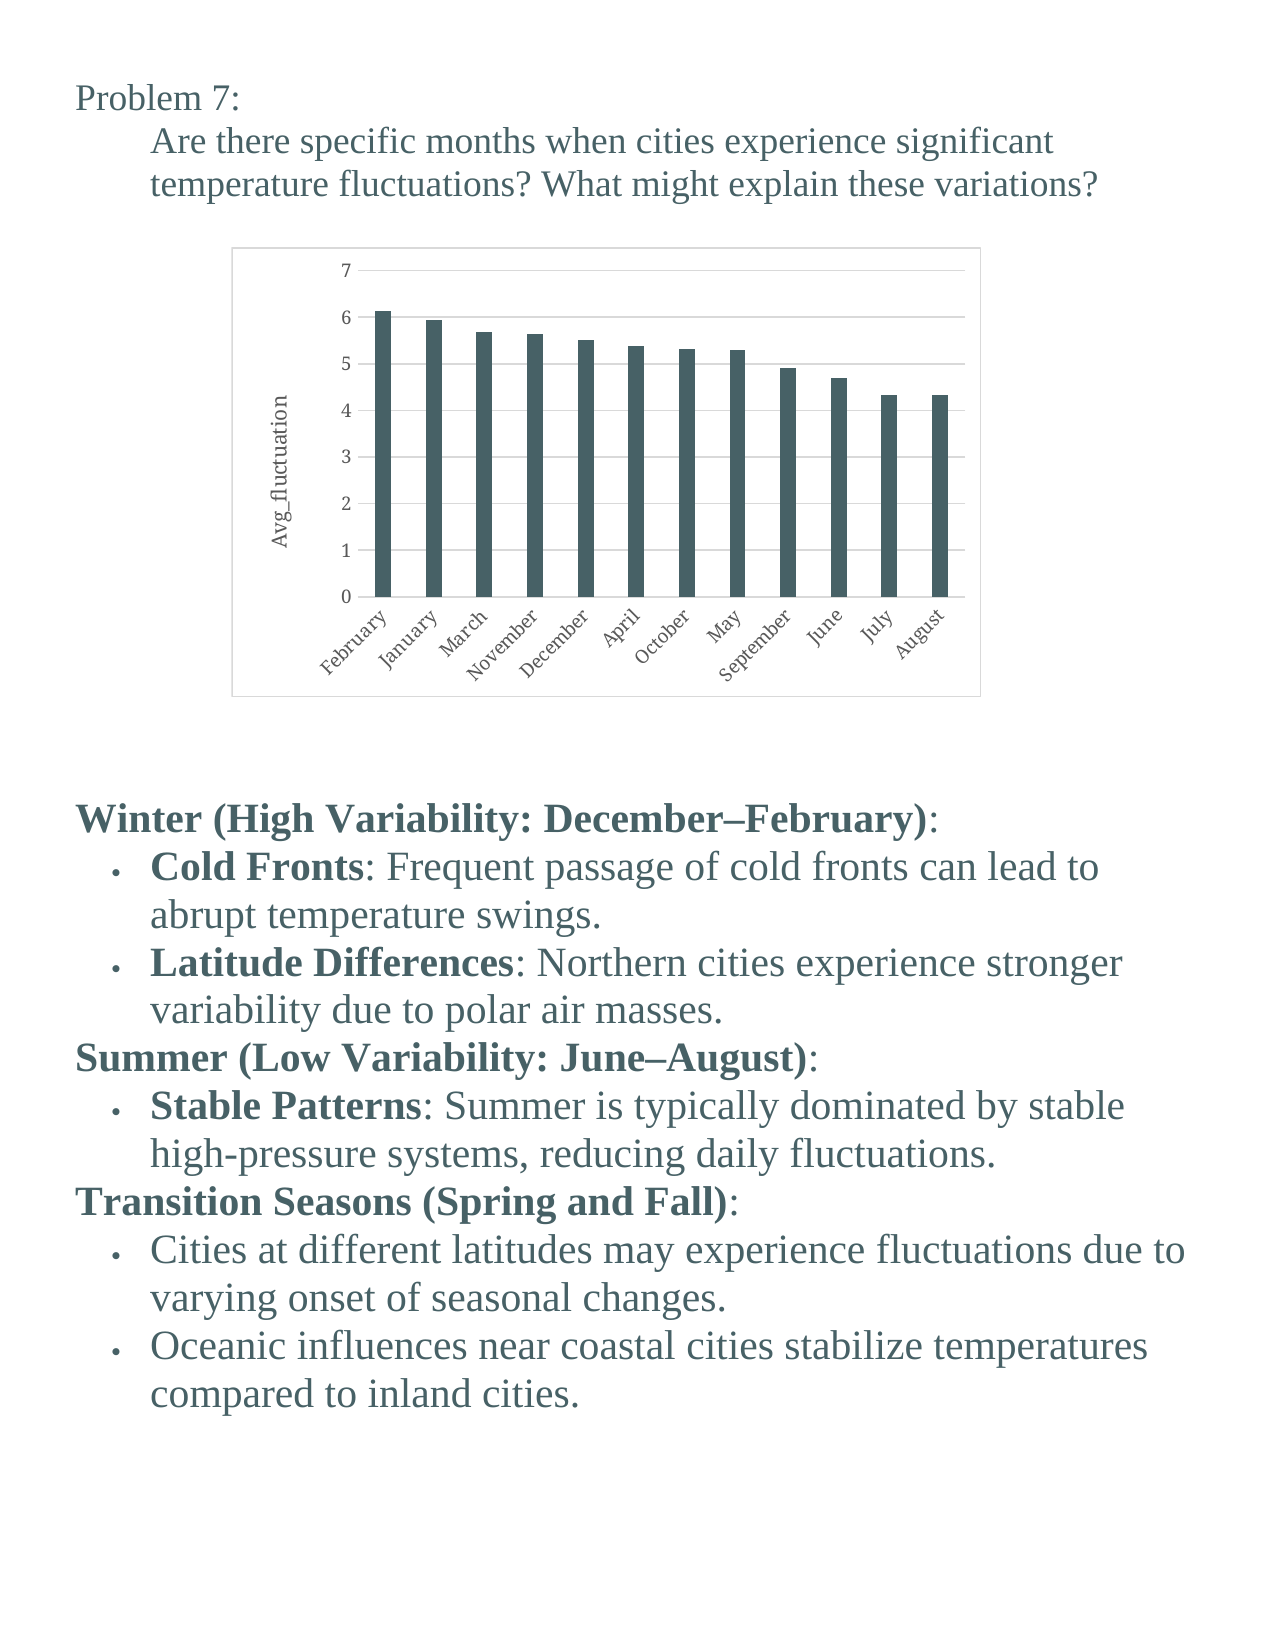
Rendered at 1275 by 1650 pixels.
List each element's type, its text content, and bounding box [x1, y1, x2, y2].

text Are there specific months when cities experience significant temperature fluctuations? What might explain these variations? [150, 118, 1200, 204]
text Problem 7: [75, 75, 1200, 118]
list Oceanic influences near coastal cities stabilize temperatures compared to inland cities. [112, 1320, 1200, 1416]
list Cold Fronts: Frequent passage of cold fronts can lead to abrupt temperature swings. [112, 841, 1200, 937]
list Stable Patterns: Summer is typically dominated by stable high-pressure systems, reducing daily fluctuations. [112, 1081, 1200, 1177]
text Transition Seasons (Spring and Fall): [75, 1177, 1200, 1224]
list Cities at different latitudes may experience fluctuations due to varying onset of seasonal changes. [112, 1224, 1200, 1320]
text Winter (High Variability: December–February): [75, 793, 1200, 841]
text Summer (Low Variability: June–August): [75, 1033, 1200, 1081]
list Latitude Differences: Northern cities experience stronger variability due to polar air masses. [112, 937, 1200, 1033]
